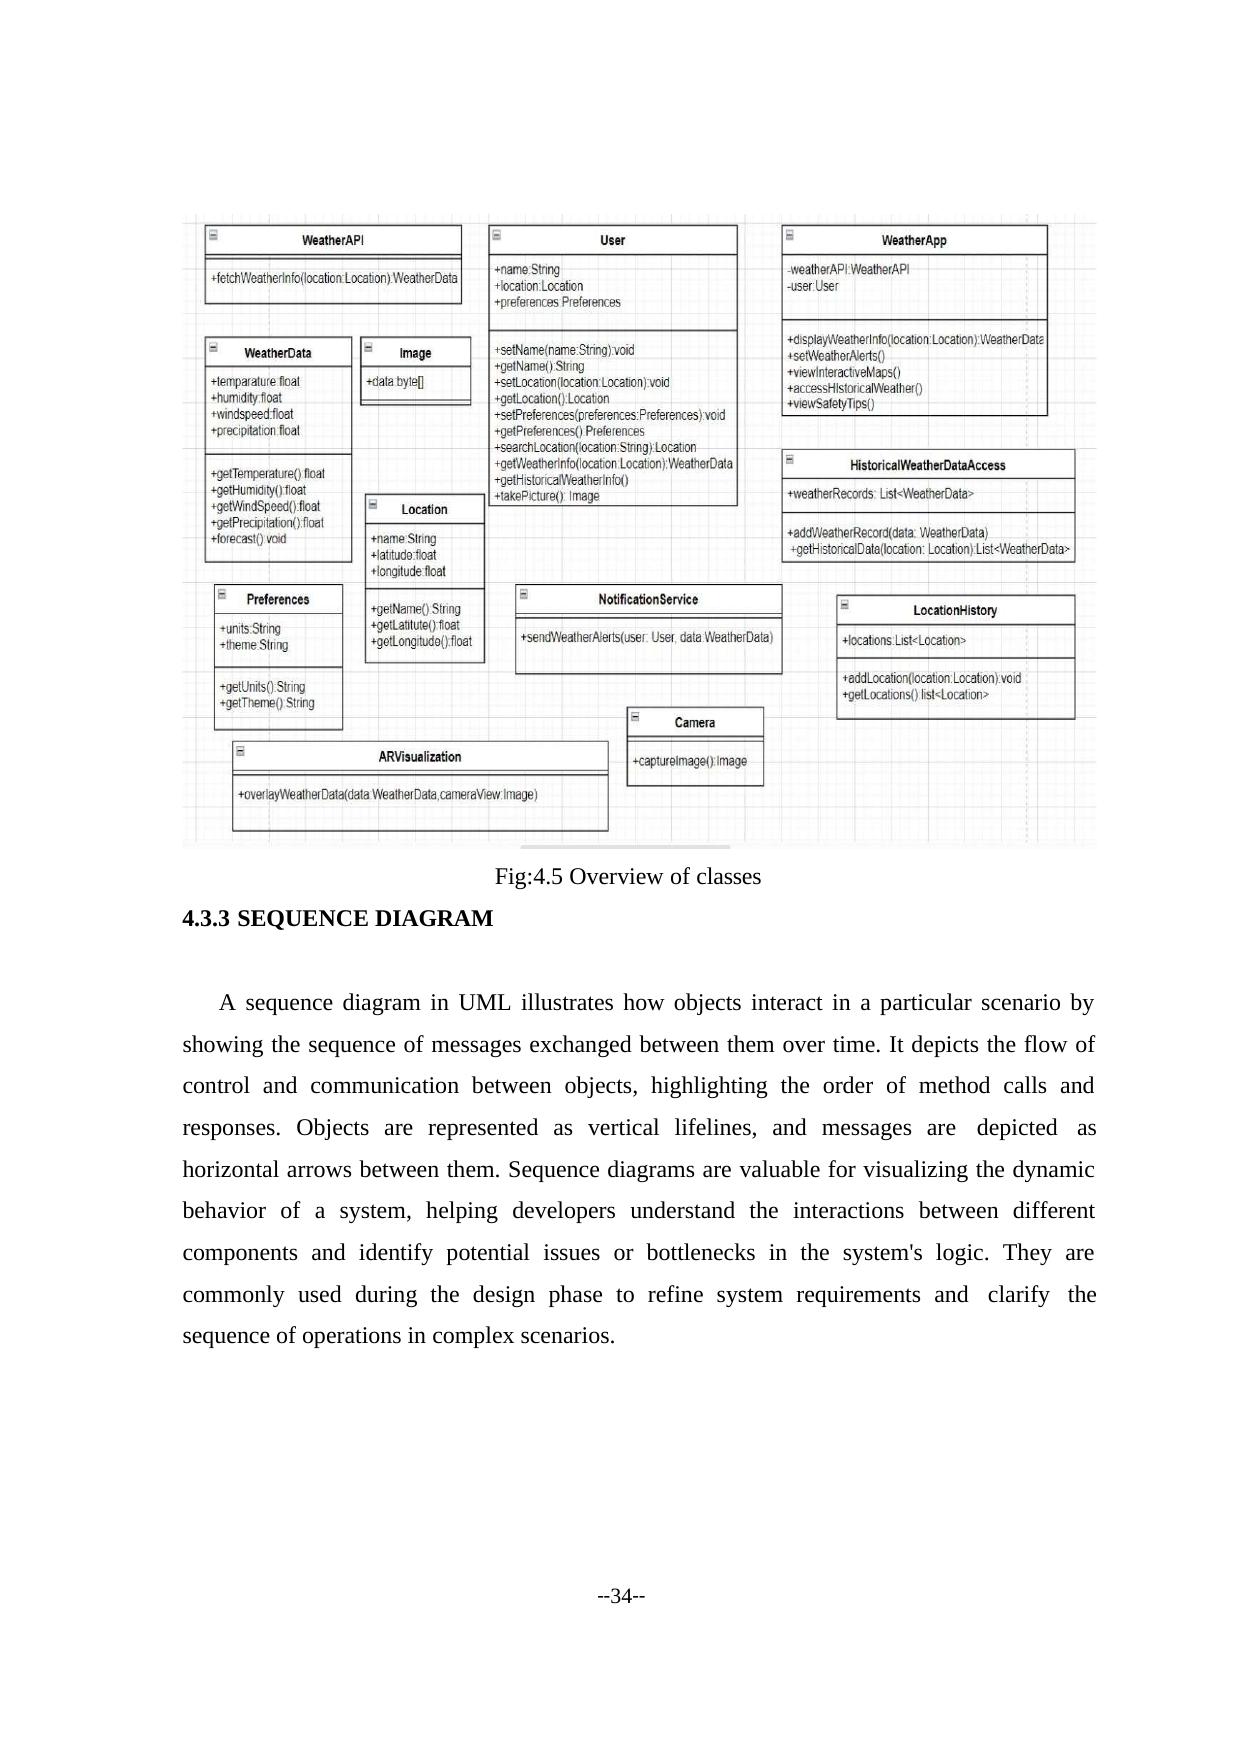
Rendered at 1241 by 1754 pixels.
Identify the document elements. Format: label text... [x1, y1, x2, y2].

subtitle SEQUENCE DIAGRAM [182, 904, 1203, 932]
text A sequence diagram in UML illustrates how objects interact in a particular scenario by showing the sequence of messages exchanged between them over time. It depicts the flow of control and communication between objects, highlighting the order of method calls and responses. Objects are represented as vertical lifelines, and messages are depicted as horizontal arrows between them. Sequence diagrams are valuable for visualizing the dynamic behavior of a system, helping developers understand the interactions between different components and identify potential issues or bottlenecks in the system's logic. They are commonly used during the design phase to refine system requirements and clarify the sequence of operations in complex scenarios. [182, 988, 1097, 1349]
text Fig:4.5 Overview of classes [96, 862, 1160, 889]
picture [182, 214, 1097, 849]
